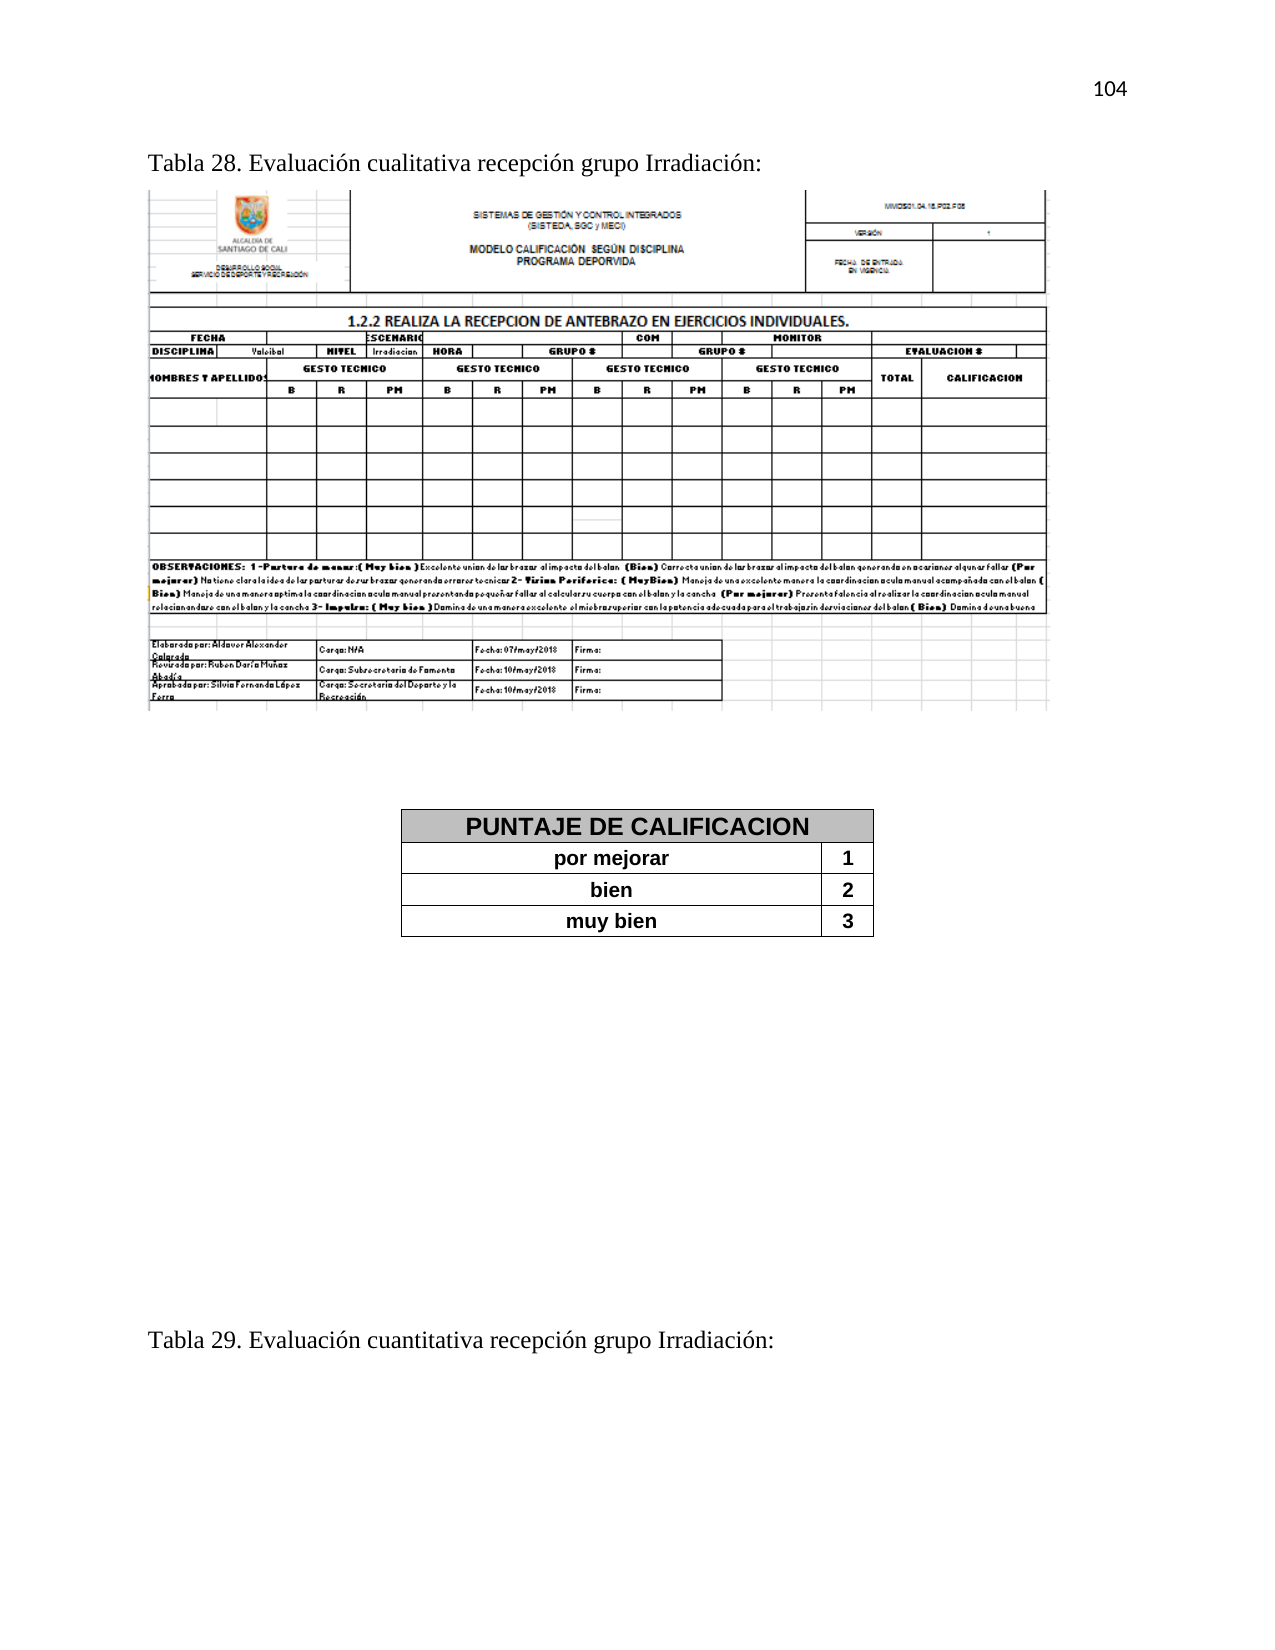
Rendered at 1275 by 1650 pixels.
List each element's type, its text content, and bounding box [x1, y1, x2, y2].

table_cell 1 [822, 843, 873, 873]
table_cell por mejorar [402, 843, 821, 873]
text Tabla 28. Evaluación cualitativa recepción grupo Irradiación: [148, 148, 1181, 176]
table_cell bien [402, 874, 821, 904]
text Tabla 29. Evaluación cuantitativa recepción grupo Irradiación: [148, 1325, 1181, 1354]
picture [147, 190, 1050, 711]
table_cell muy bien [402, 906, 821, 936]
table_header PUNTAJE DE CALIFICACION [402, 810, 873, 842]
table_cell 2 [822, 874, 873, 904]
table_cell 3 [822, 906, 873, 936]
